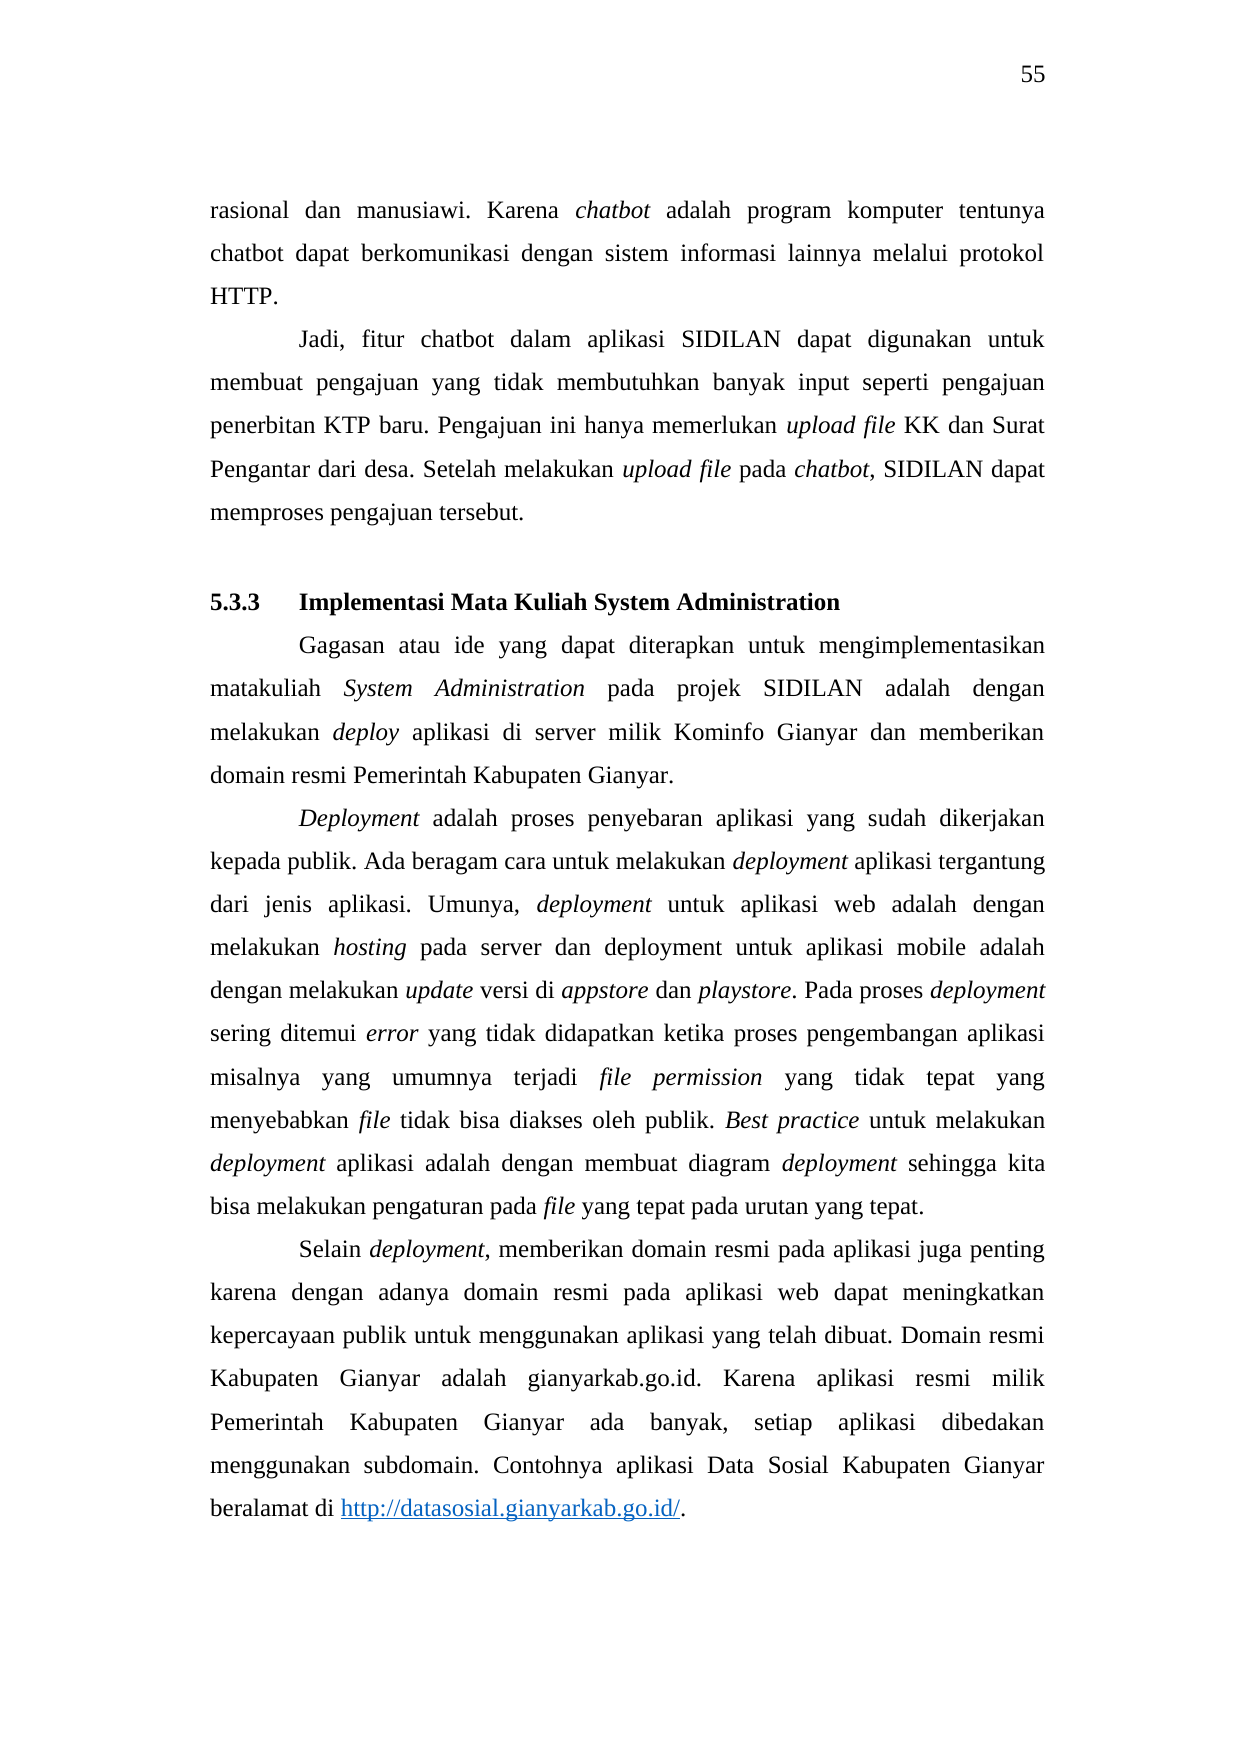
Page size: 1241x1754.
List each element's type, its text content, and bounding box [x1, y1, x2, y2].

text Gagasan atau ide yang dapat diterapkan untuk mengimplementasikan matakuliah System Administration pada projek SIDILAN adalah dengan melakukan deploy aplikasi di server milik Kominfo Gianyar dan memberikan domain resmi Pemerintah Kabupaten Gianyar. [210, 630, 1045, 788]
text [210, 195, 1045, 310]
subtitle Implementasi Mata Kuliah System Administration [210, 587, 1045, 616]
text Deployment adalah proses penyebaran aplikasi yang sudah dikerjakan kepada publik. Ada beragam cara untuk melakukan deployment aplikasi tergantung dari jenis aplikasi. Umunya, deployment untuk aplikasi web adalah dengan melakukan hosting pada server dan deployment untuk aplikasi mobile adalah dengan melakukan update versi di appstore dan playstore. Pada proses deployment sering ditemui error yang tidak didapatkan ketika proses pengembangan aplikasi misalnya yang umumnya terjadi file permission yang tidak tepat yang menyebabkan file tidak bisa diakses oleh publik. Best practice untuk melakukan deployment aplikasi adalah dengan membuat diagram deployment sehingga kita bisa melakukan pengaturan pada file yang tepat pada urutan yang tepat. [210, 803, 1045, 1220]
text Selain deployment, memberikan domain resmi pada aplikasi juga penting karena dengan adanya domain resmi pada aplikasi web dapat meningkatkan kepercayaan publik untuk menggunakan aplikasi yang telah dibuat. Domain resmi Kabupaten Gianyar adalah gianyarkab.go.id. Karena aplikasi resmi milik Pemerintah Kabupaten Gianyar ada banyak, setiap aplikasi dibedakan menggunakan subdomain. Contohnya aplikasi Data Sosial Kabupaten Gianyar beralamat di http://datasosial.gianyarkab.go.id/. [210, 1234, 1045, 1522]
text Jadi, fitur chatbot dalam aplikasi SIDILAN dapat digunakan untuk membuat pengajuan yang tidak membutuhkan banyak input seperti pengajuan penerbitan KTP baru. Pengajuan ini hanya memerlukan upload file KK dan Surat Pengantar dari desa. Setelah melakukan upload file pada chatbot, SIDILAN dapat memproses pengajuan tersebut. [210, 324, 1045, 526]
